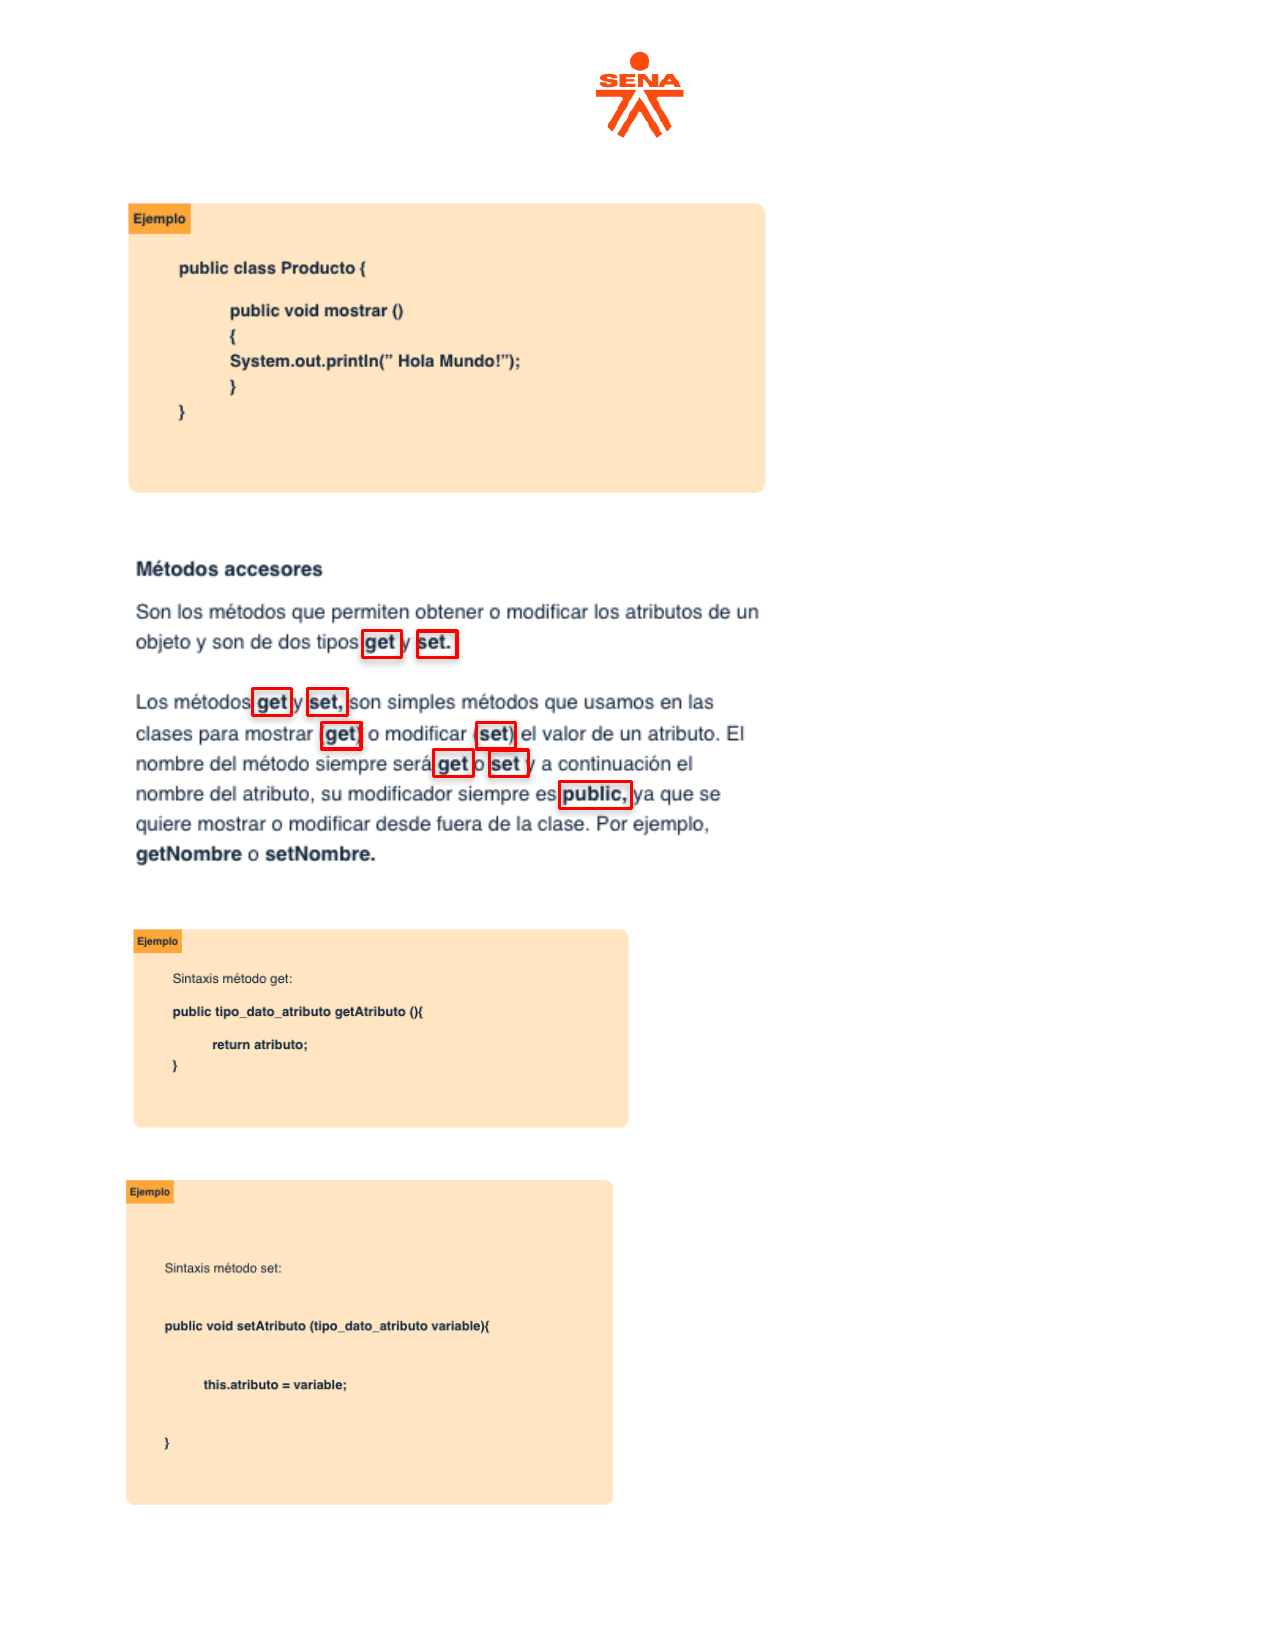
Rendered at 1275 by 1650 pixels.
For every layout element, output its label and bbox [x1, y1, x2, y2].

picture [118, 918, 647, 1141]
picture [118, 536, 784, 891]
picture [585, 48, 690, 142]
picture [118, 1168, 623, 1515]
picture [118, 177, 784, 509]
